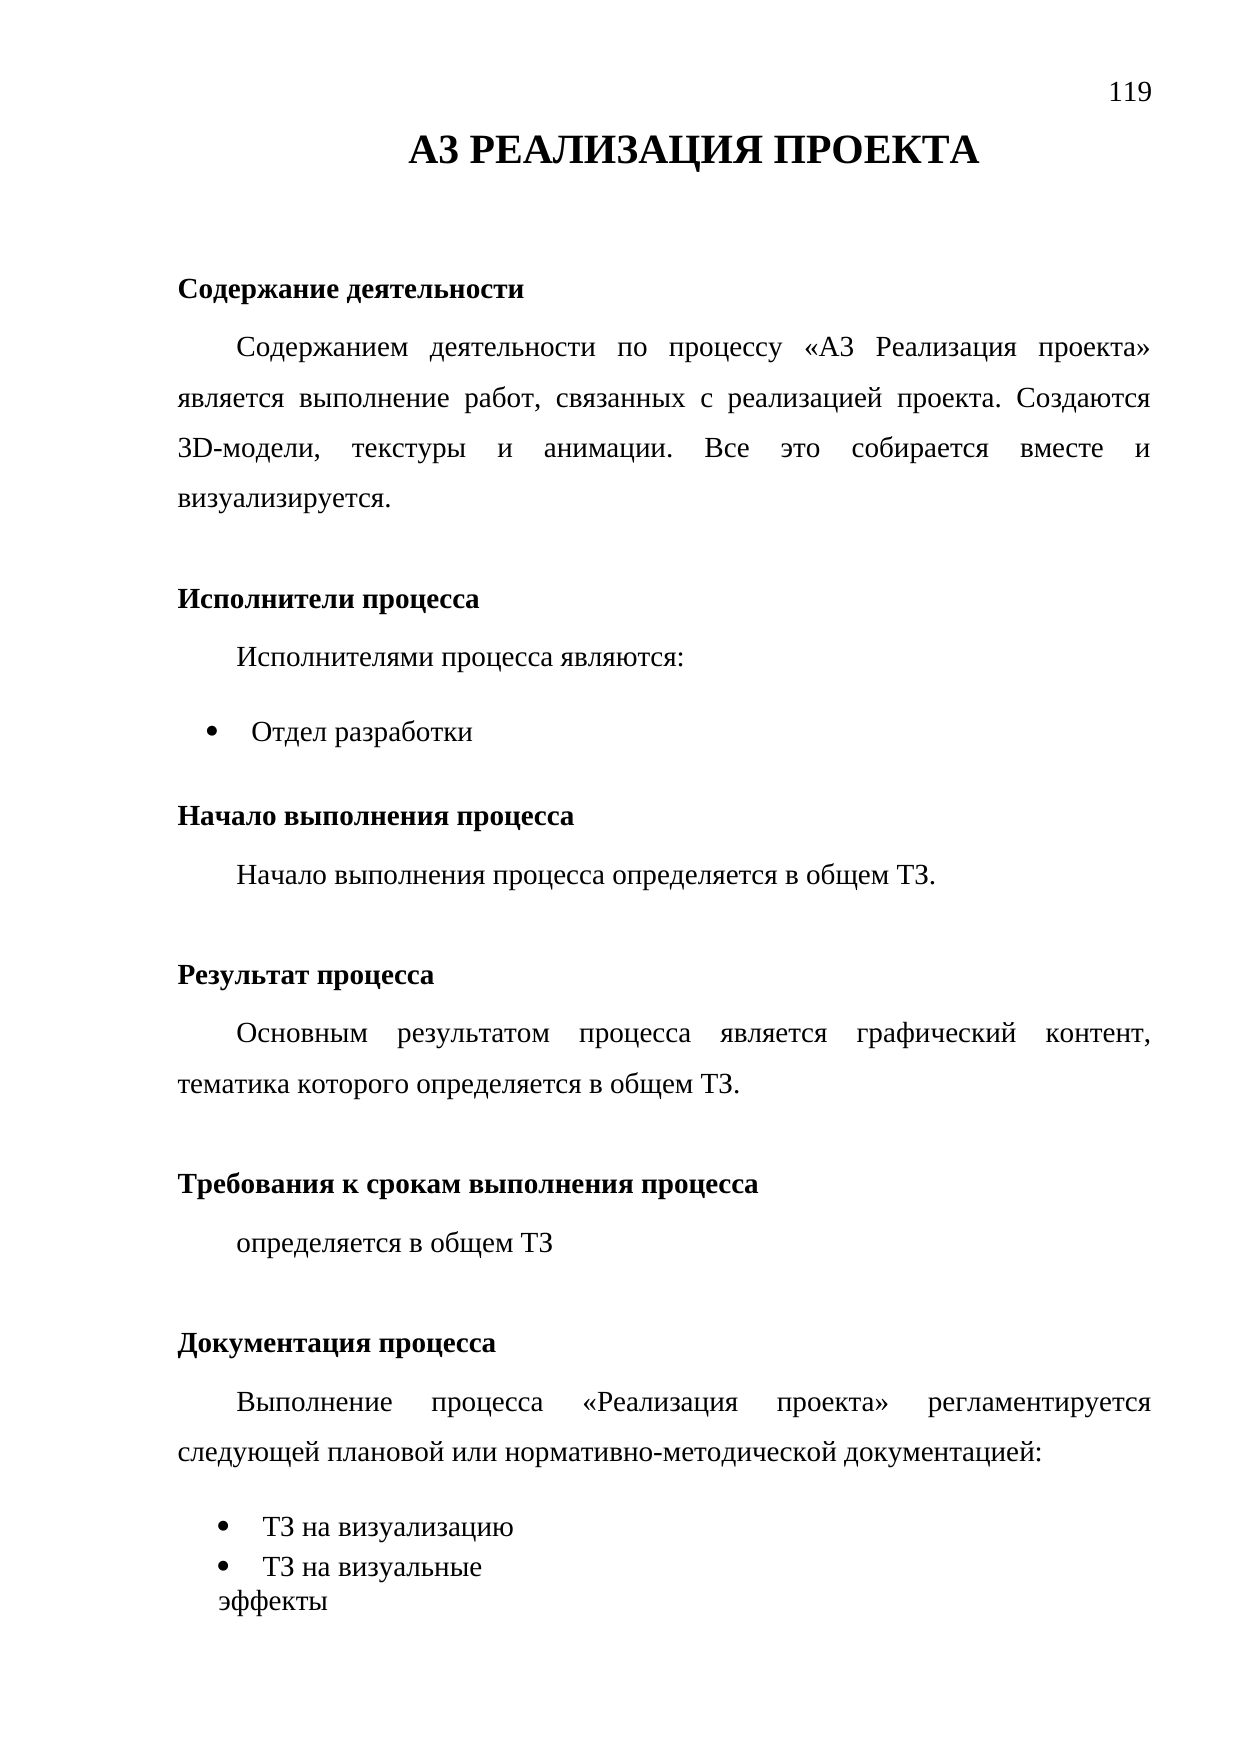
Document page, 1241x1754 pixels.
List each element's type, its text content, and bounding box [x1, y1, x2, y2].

text Начало выполнения процесса определяется в общем ТЗ. [177, 857, 1152, 890]
subtitle Исполнители процесса [177, 581, 1152, 614]
text Отдел разработки [207, 714, 1152, 748]
subtitle Содержание деятельности [177, 271, 1152, 304]
subtitle Начало выполнения процесса [177, 798, 1152, 832]
subtitle Результат процесса [177, 957, 1152, 991]
subtitle Требования к срокам выполнения процесса [177, 1166, 1152, 1200]
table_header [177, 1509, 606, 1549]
text Основным результатом процесса является графический контент, тематика которого определяется в общем ТЗ. [177, 1016, 1152, 1099]
text определяется в общем ТЗ [177, 1225, 1152, 1258]
text Исполнителями процесса являются: [177, 639, 1152, 673]
subtitle Документация процесса [177, 1325, 1152, 1359]
text А3 Реализация проекта [177, 124, 1152, 172]
text Содержанием деятельности по процессу «А3 Реализация проекта» является выполнение работ, связанных с реализацией проекта. Создаются 3D-модели, текстуры и анимации. Все это собирается вместе и визуализируется. [177, 329, 1152, 514]
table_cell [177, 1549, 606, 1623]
text Выполнение процесса «Реализация проекта» регламентируется следующей плановой или нормативно-методической документацией: [177, 1384, 1152, 1467]
